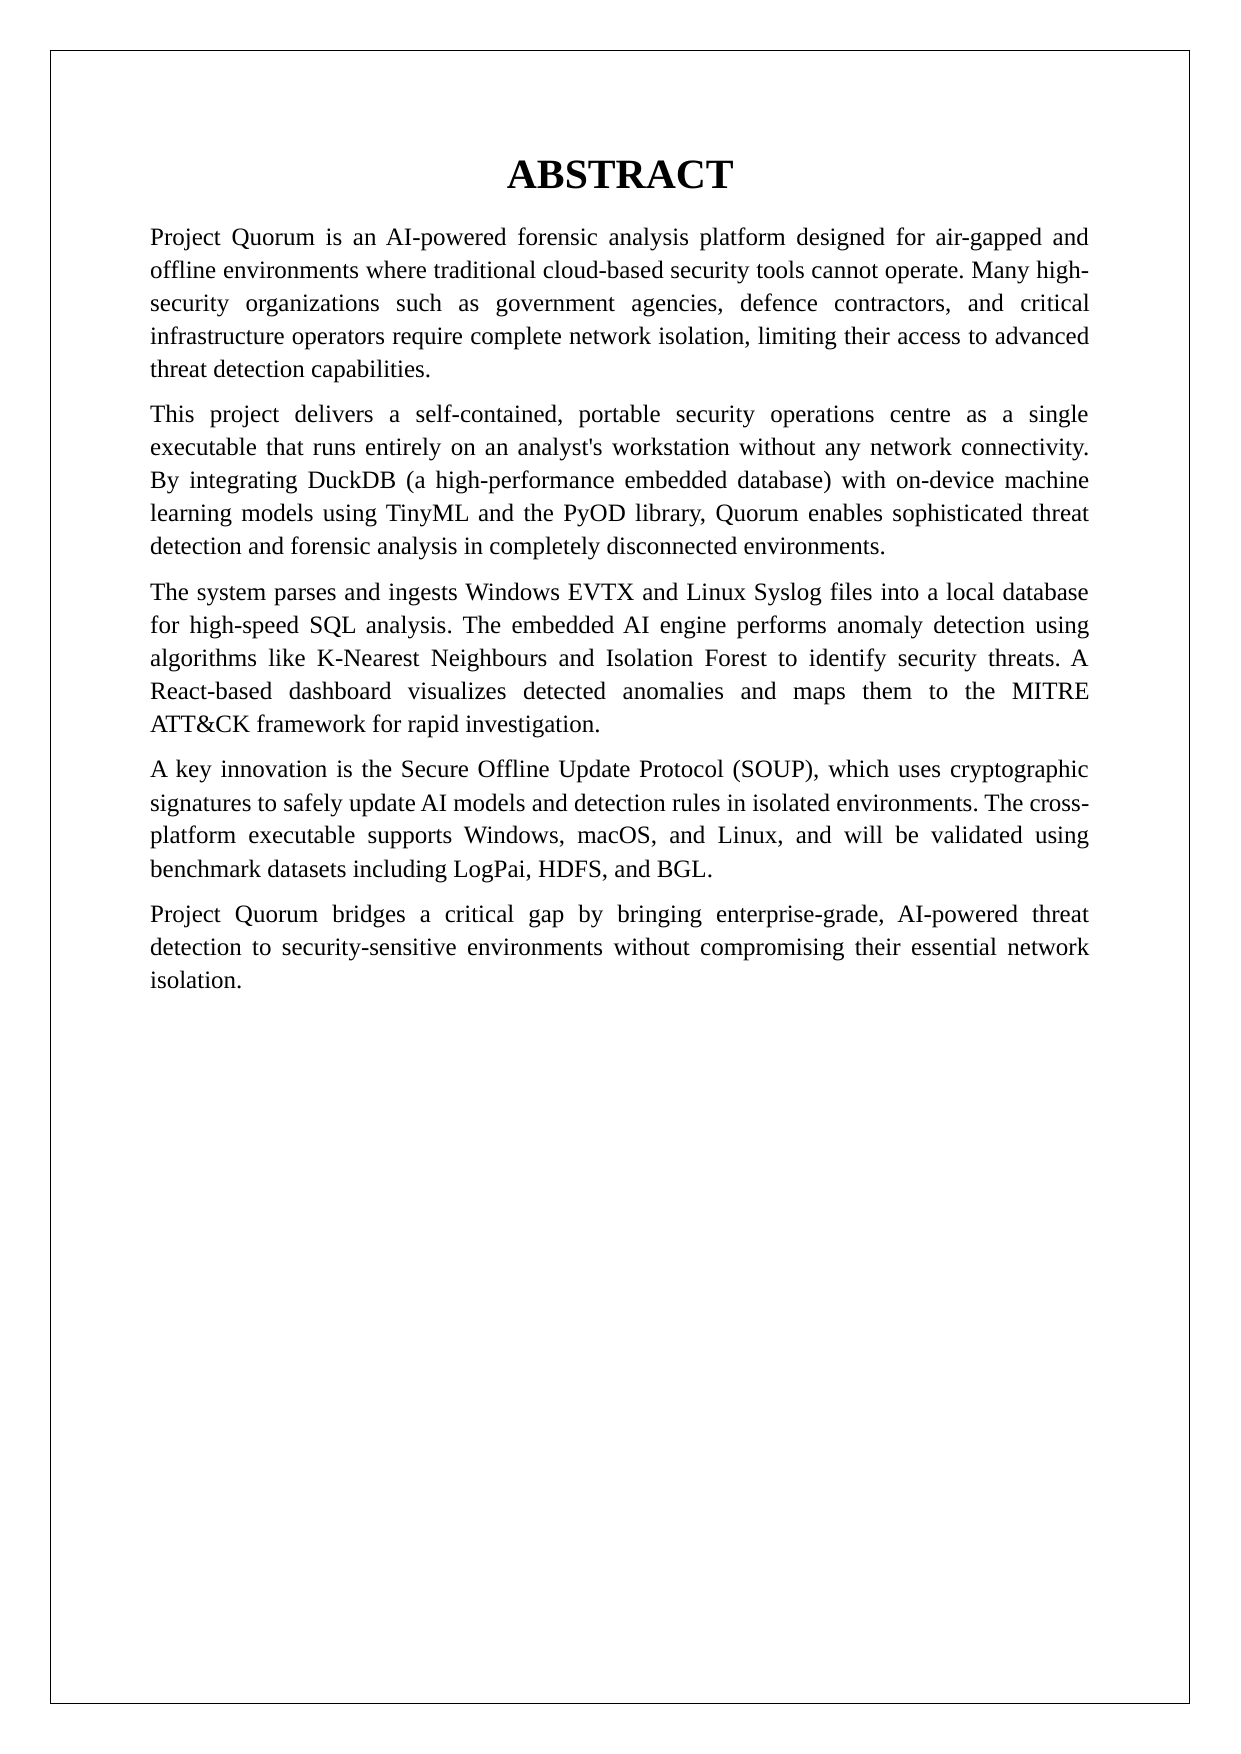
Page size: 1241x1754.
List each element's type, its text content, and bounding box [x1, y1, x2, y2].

text The system parses and ingests Windows EVTX and Linux Syslog files into a local database for high-speed SQL analysis. The embedded AI engine performs anomaly detection using algorithms like K-Nearest Neighbours and Isolation Forest to identify security threats. A React-based dashboard visualizes detected anomalies and maps them to the MITRE ATT&CK framework for rapid investigation. [150, 577, 1090, 738]
text A key innovation is the Secure Offline Update Protocol (SOUP), which uses cryptographic signatures to safely update AI models and detection rules in isolated environments. The cross-platform executable supports Windows, macOS, and Linux, and will be validated using benchmark datasets including LogPai, HDFS, and BGL. [150, 754, 1090, 882]
text Project Quorum bridges a critical gap by bringing enterprise-grade, AI-powered threat detection to security-sensitive environments without compromising their essential network isolation. [150, 899, 1090, 994]
text This project delivers a self-contained, portable security operations centre as a single executable that runs entirely on an analyst's workstation without any network connectivity. By integrating DuckDB (a high-performance embedded database) with on-device machine learning models using TinyML and the PyOD library, Quorum enables sophisticated threat detection and forensic analysis in completely disconnected environments. [150, 399, 1090, 560]
text ABSTRACT [150, 150, 1090, 198]
text Project Quorum is an AI-powered forensic analysis platform designed for air-gapped and offline environments where traditional cloud-based security tools cannot operate. Many high-security organizations such as government agencies, defence contractors, and critical infrastructure operators require complete network isolation, limiting their access to advanced threat detection capabilities. [150, 222, 1090, 383]
